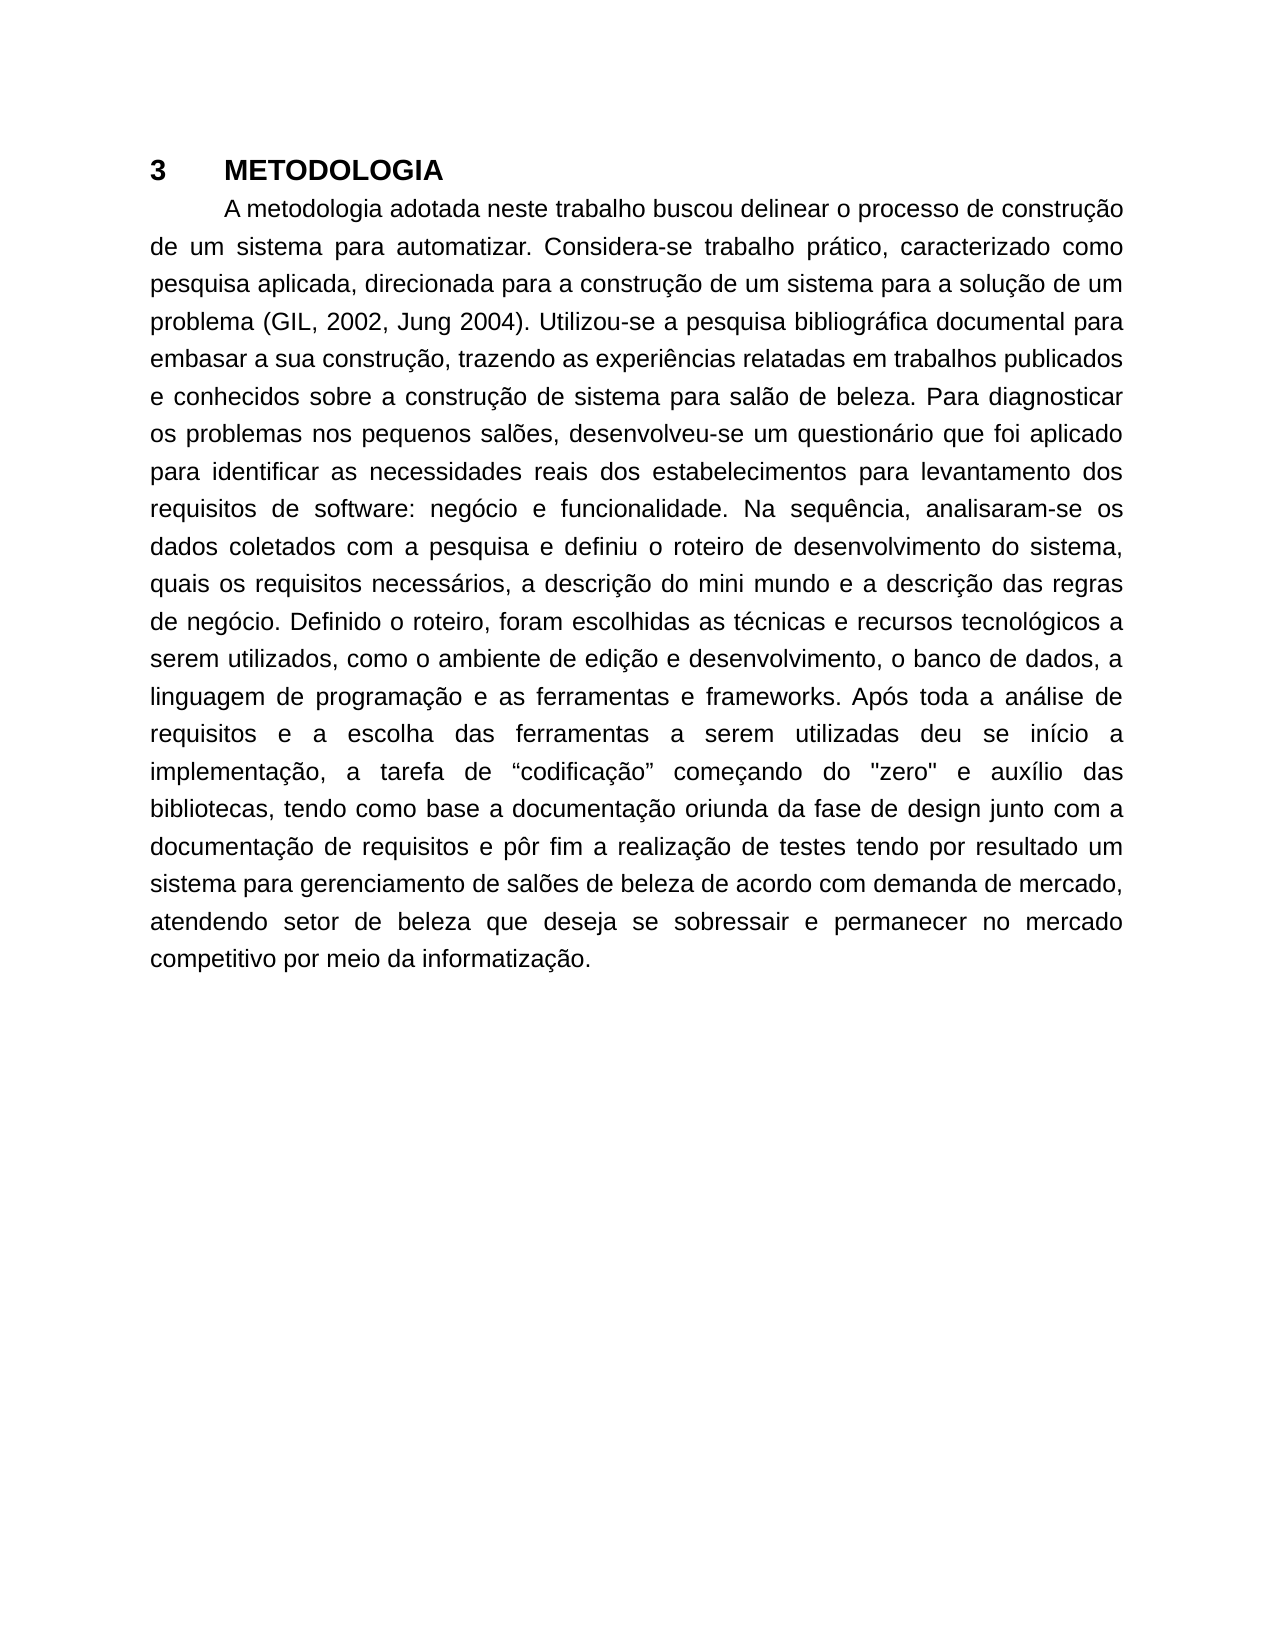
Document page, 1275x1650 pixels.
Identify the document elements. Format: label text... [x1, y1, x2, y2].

text A metodologia adotada neste trabalho buscou delinear o processo de construção de um sistema para automatizar. Considera-se trabalho prático, caracterizado como pesquisa aplicada, direcionada para a construção de um sistema para a solução de um problema (GIL, 2002, Jung 2004). Utilizou-se a pesquisa bibliográfica documental para embasar a sua construção, trazendo as experiências relatadas em trabalhos publicados e conhecidos sobre a construção de sistema para salão de beleza. Para diagnosticar os problemas nos pequenos salões, desenvolveu-se um questionário que foi aplicado para identificar as necessidades reais dos estabelecimentos para levantamento dos requisitos de software: negócio e funcionalidade. Na sequência, analisaram-se os dados coletados com a pesquisa e definiu o roteiro de desenvolvimento do sistema, quais os requisitos necessários, a descrição do mini mundo e a descrição das regras de negócio. Definido o roteiro, foram escolhidas as técnicas e recursos tecnológicos a serem utilizados, como o ambiente de edição e desenvolvimento, o banco de dados, a linguagem de programação e as ferramentas e frameworks. Após toda a análise de requisitos e a escolha das ferramentas a serem utilizadas deu se início a implementação, a tarefa de “codificação” começando do "zero" e auxílio das bibliotecas, tendo como base a documentação oriunda da fase de design junto com a documentação de requisitos e pôr fim a realização de testes tendo por resultado um sistema para gerenciamento de salões de beleza de acordo com demanda de mercado, atendendo setor de beleza que deseja se sobressair e permanecer no mercado competitivo por meio da informatização. [150, 187, 1125, 975]
text 3 METODOLOGIA [150, 150, 1125, 187]
